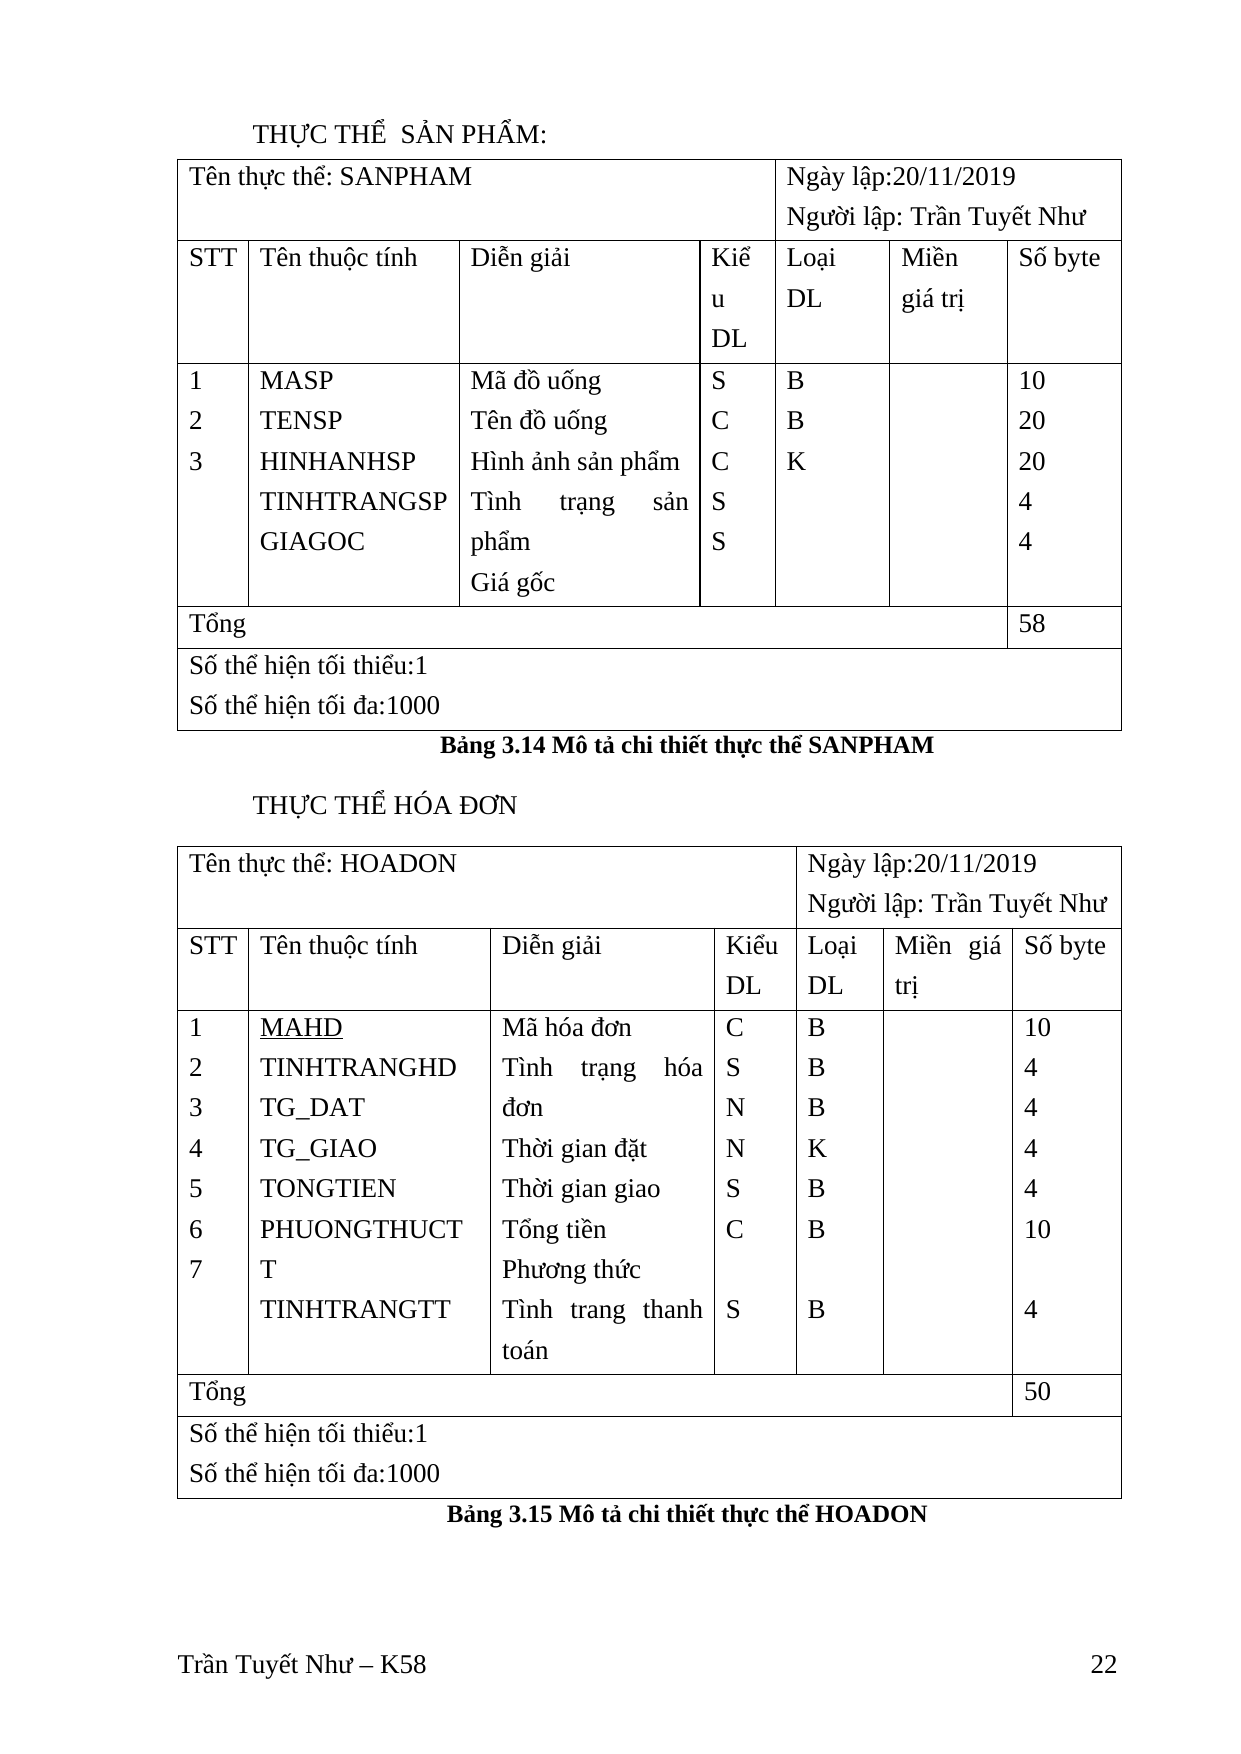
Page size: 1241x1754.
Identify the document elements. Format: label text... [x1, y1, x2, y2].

table_cell 10 4 4 4 4 10 4 [1013, 1011, 1121, 1374]
table_cell Mã hóa đơn Tình trạng hóa đơn Thời gian đặt Thời gian giao Tổng tiền Phương thức Tình trang thanh toán [491, 1011, 714, 1374]
table_cell MASP TENSP HINHANHSP TINHTRANGSP GIAGOC [249, 364, 459, 606]
table_cell Kiểu DL [715, 929, 796, 1009]
table_cell 1 2 3 4 5 6 7 [178, 1011, 248, 1374]
table_cell STT [178, 241, 248, 363]
table_cell B B B K B B B [797, 1011, 883, 1374]
table_header Tên thực thể: HOADON [178, 847, 796, 928]
table_cell 10 20 20 4 4 [1008, 364, 1121, 606]
table_cell Diễn giải [491, 929, 714, 1009]
table_cell Diễn giải [460, 241, 699, 363]
table_header Ngày lập:20/11/2019 Người lập: Trần Tuyết Như [776, 160, 1121, 240]
table_header Tên thực thể: SANPHAM [178, 160, 775, 240]
text THỰC THỂ SẢN PHẨM: [177, 118, 1122, 149]
table_cell 50 [1013, 1375, 1121, 1416]
table_cell Mã đồ uống Tên đồ uống Hình ảnh sản phẩm Tình trạng sản phẩm Giá gốc [460, 364, 699, 606]
table_cell Tên thuộc tính [249, 241, 459, 363]
table_cell STT [178, 929, 248, 1009]
table_cell Số thể hiện tối thiểu:1 Số thể hiện tối đa:1000 [178, 1417, 1121, 1498]
table_cell Tên thuộc tính [249, 929, 490, 1009]
table_cell Miền giá trị [890, 241, 1007, 363]
table_cell C S N N S C S [715, 1011, 796, 1374]
table_cell Loại DL [797, 929, 883, 1009]
text Bảng 3.15 Mô tả chi thiết thực thể HOADON [177, 1499, 1122, 1527]
table_cell Số thể hiện tối thiểu:1 Số thể hiện tối đa:1000 [178, 649, 1121, 729]
table_cell B B K [776, 364, 889, 606]
table_cell Số byte [1013, 929, 1121, 1009]
table_cell Miền giá trị [884, 929, 1012, 1009]
table_cell 58 [1008, 607, 1121, 648]
text THỰC THỂ HÓA ĐƠN [177, 789, 1122, 820]
table_cell [884, 1011, 1012, 1374]
table_cell Loại DL [776, 241, 889, 363]
table_cell Kiểu DL [701, 241, 775, 363]
table_cell Tổng [178, 1375, 1012, 1416]
table_cell MAHD TINHTRANGHD TG_DAT TG_GIAO TONGTIEN PHUONGTHUCTT TINHTRANGTT [249, 1011, 490, 1374]
table_cell Số byte [1008, 241, 1121, 363]
table_cell Tổng [178, 607, 1007, 648]
table_cell 1 2 3 [178, 364, 248, 606]
table_cell [890, 364, 1007, 606]
table_header Ngày lập:20/11/2019 Người lập: Trần Tuyết Như [797, 847, 1121, 928]
text Bảng 3.14 Mô tả chi thiết thực thể SANPHAM [177, 731, 1122, 759]
table_cell S C C S S [701, 364, 775, 606]
